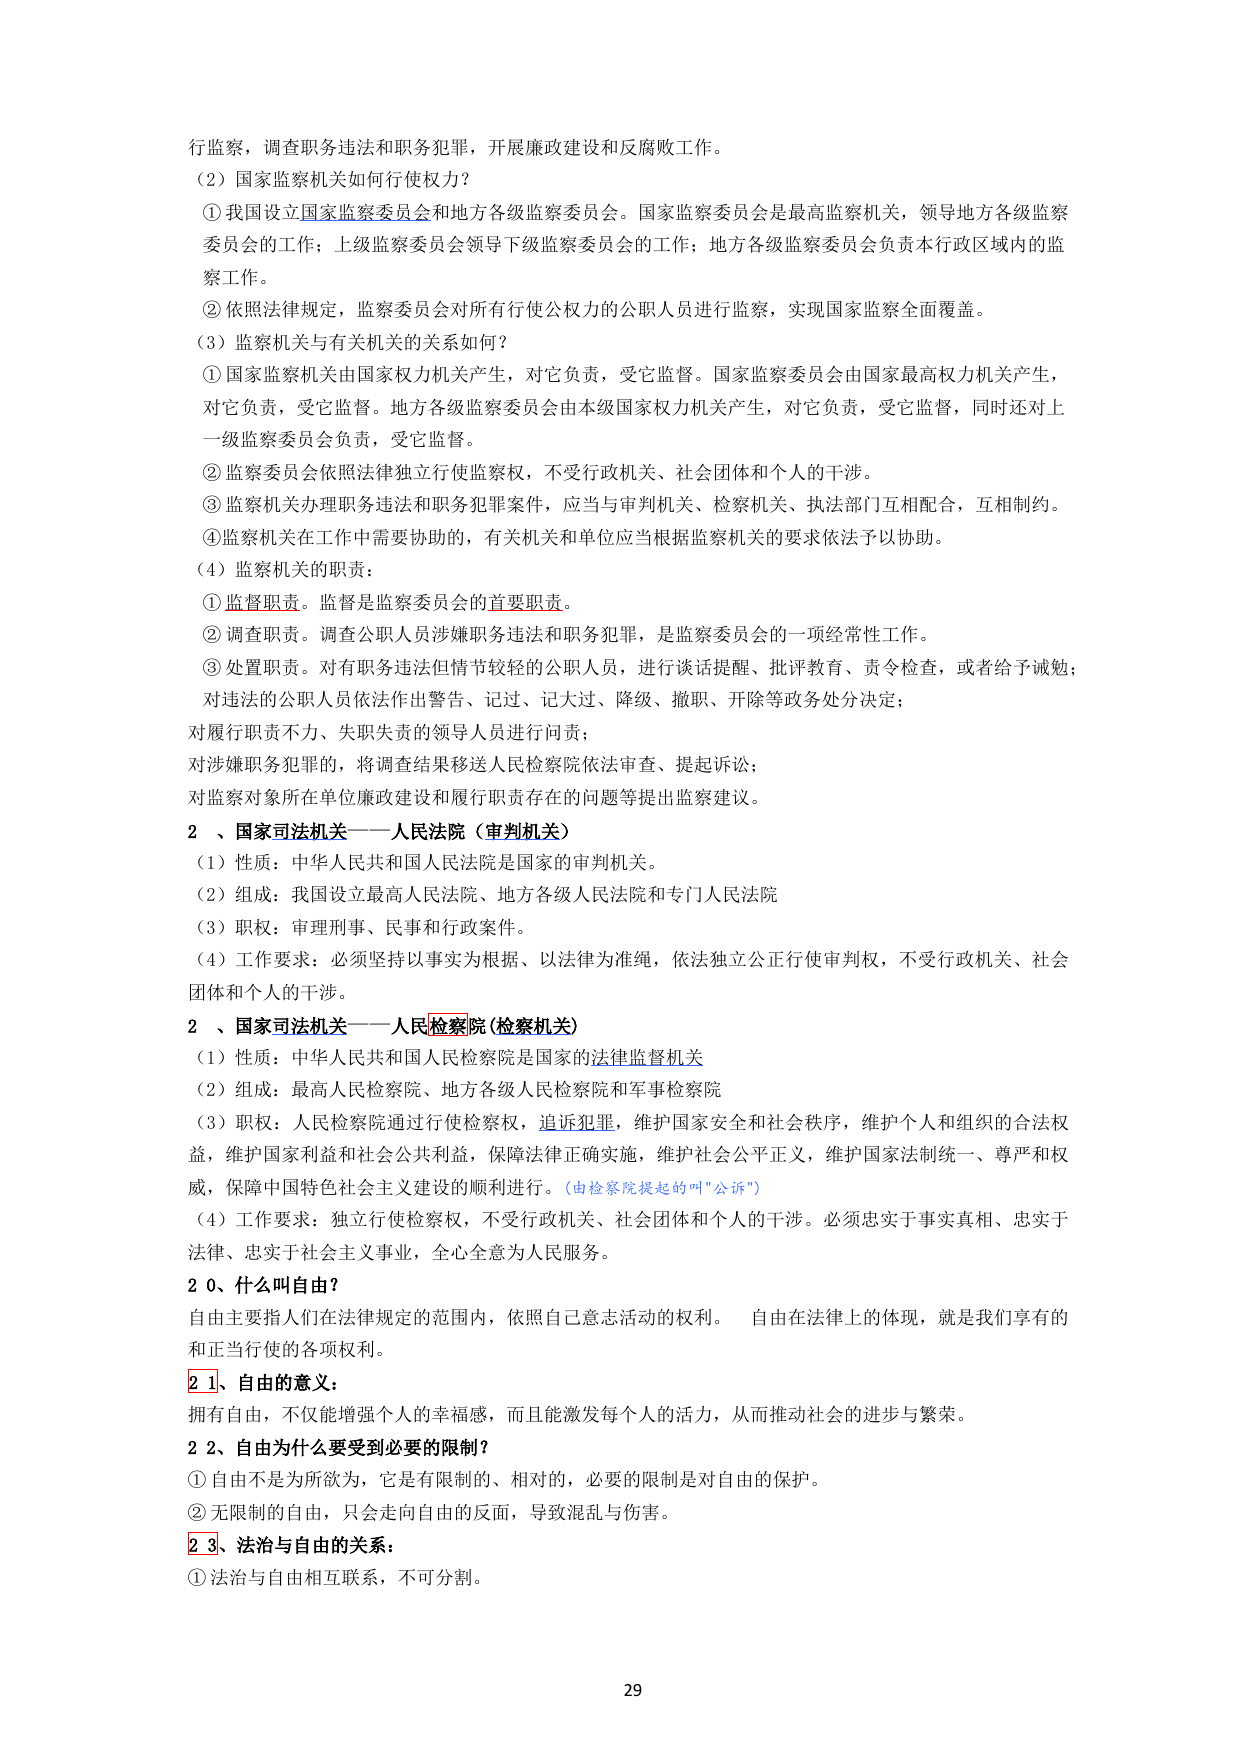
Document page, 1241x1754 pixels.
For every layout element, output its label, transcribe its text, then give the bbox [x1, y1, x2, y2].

text 271、自由的意义： [187, 1365, 1069, 1397]
text ③处置职责。对有职务违法但情节较轻的公职人员，进行谈话提醒、批评教育、责令检查，或者给予诫勉；对违法的公职人员依法作出警告、记过、记大过、降级、撤职、开除等政务处分决定； [202, 650, 1069, 715]
text （2）组成：最高人民检察院、地方各级人民检察院和军事检察院 [187, 1072, 1069, 1105]
text （4）工作要求：必须坚持以事实为根据、以法律为准绳，依法独立公正行使审判权，不受行政机关、社会团体和个人的干涉。 [187, 942, 1069, 1007]
text 273、法治与自由的关系： [187, 1527, 1069, 1560]
text （4）监察机关的职责： [187, 552, 1069, 585]
text 269、国家司法机关——人民检察院(检察机关) [187, 1007, 1069, 1040]
text ①自由不是为所欲为，它是有限制的、相对的，必要的限制是对自由的保护。 [187, 1462, 1069, 1495]
text 对履行职责不力、失职失责的领导人员进行问责； [187, 715, 1069, 747]
text ①监督职责。监督是监察委员会的首要职责。 [202, 585, 1069, 617]
text ①国家监察机关由国家权力机关产生，对它负责，受它监督。国家监察委员会由国家最高权力机关产生，对它负责，受它监督。地方各级监察委员会由本级国家权力机关产生，对它负责，受它监督，同时还对上一级监察委员会负责，受它监督。 [202, 357, 1069, 455]
text ③监察机关办理职务违法和职务犯罪案件，应当与审判机关、检察机关、执法部门互相配合，互相制约。④监察机关在工作中需要协助的，有关机关和单位应当根据监察机关的要求依法予以协助。 [202, 487, 1069, 552]
text （3）职权：人民检察院通过行使检察权，追诉犯罪，维护国家安全和社会秩序，维护个人和组织的合法权益，维护国家利益和社会公共利益，保障法律正确实施，维护社会公平正义，维护国家法制统一、尊严和权威，保障中国特色社会主义建设的顺利进行。(由检察院提起的叫"公诉") [187, 1105, 1069, 1202]
text （3）职权：审理刑事、民事和行政案件。 [187, 910, 1069, 942]
text （3）监察机关与有关机关的关系如何？ [187, 325, 1069, 357]
text ②调查职责。调查公职人员涉嫌职务违法和职务犯罪，是监察委员会的一项经常性工作。 [202, 617, 1069, 650]
text 对涉嫌职务犯罪的，将调查结果移送人民检察院依法审查、提起诉讼； [187, 747, 1069, 780]
text 270、什么叫自由？ [187, 1267, 1069, 1300]
text 对监察对象所在单位廉政建设和履行职责存在的问题等提出监察建议。 [187, 780, 1069, 812]
text 272、自由为什么要受到必要的限制？ [187, 1430, 1069, 1462]
text （1）性质：中华人民共和国人民法院是国家的审判机关。 [187, 845, 1069, 877]
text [187, 130, 1069, 162]
text ①法治与自由相互联系，不可分割。 [187, 1560, 1069, 1592]
text （2）国家监察机关如何行使权力？ [187, 162, 1069, 195]
text ②无限制的自由，只会走向自由的反面，导致混乱与伤害。 [187, 1495, 1069, 1527]
text 自由主要指人们在法律规定的范围内，依照自己意志活动的权利。 自由在法律上的体现，就是我们享有的和正当行使的各项权利。 [187, 1300, 1069, 1365]
text ①我国设立国家监察委员会和地方各级监察委员会。国家监察委员会是最高监察机关，领导地方各级监察委员会的工作；上级监察委员会领导下级监察委员会的工作；地方各级监察委员会负责本行政区域内的监察工作。 [202, 195, 1069, 292]
text 268、国家司法机关——人民法院（审判机关） [187, 812, 1069, 845]
text （2）组成：我国设立最高人民法院、地方各级人民法院和专门人民法院 [187, 877, 1069, 910]
text （1）性质：中华人民共和国人民检察院是国家的法律监督机关 [187, 1040, 1069, 1072]
text ②监察委员会依照法律独立行使监察权，不受行政机关、社会团体和个人的干涉。 [202, 455, 1069, 487]
text 拥有自由，不仅能增强个人的幸福感，而且能激发每个人的活力，从而推动社会的进步与繁荣。 [187, 1397, 1069, 1430]
text ②依照法律规定，监察委员会对所有行使公权力的公职人员进行监察，实现国家监察全面覆盖。 [202, 292, 1069, 325]
text （4）工作要求：独立行使检察权，不受行政机关、社会团体和个人的干涉。必须忠实于事实真相、忠实于法律、忠实于社会主义事业，全心全意为人民服务。 [187, 1202, 1069, 1267]
